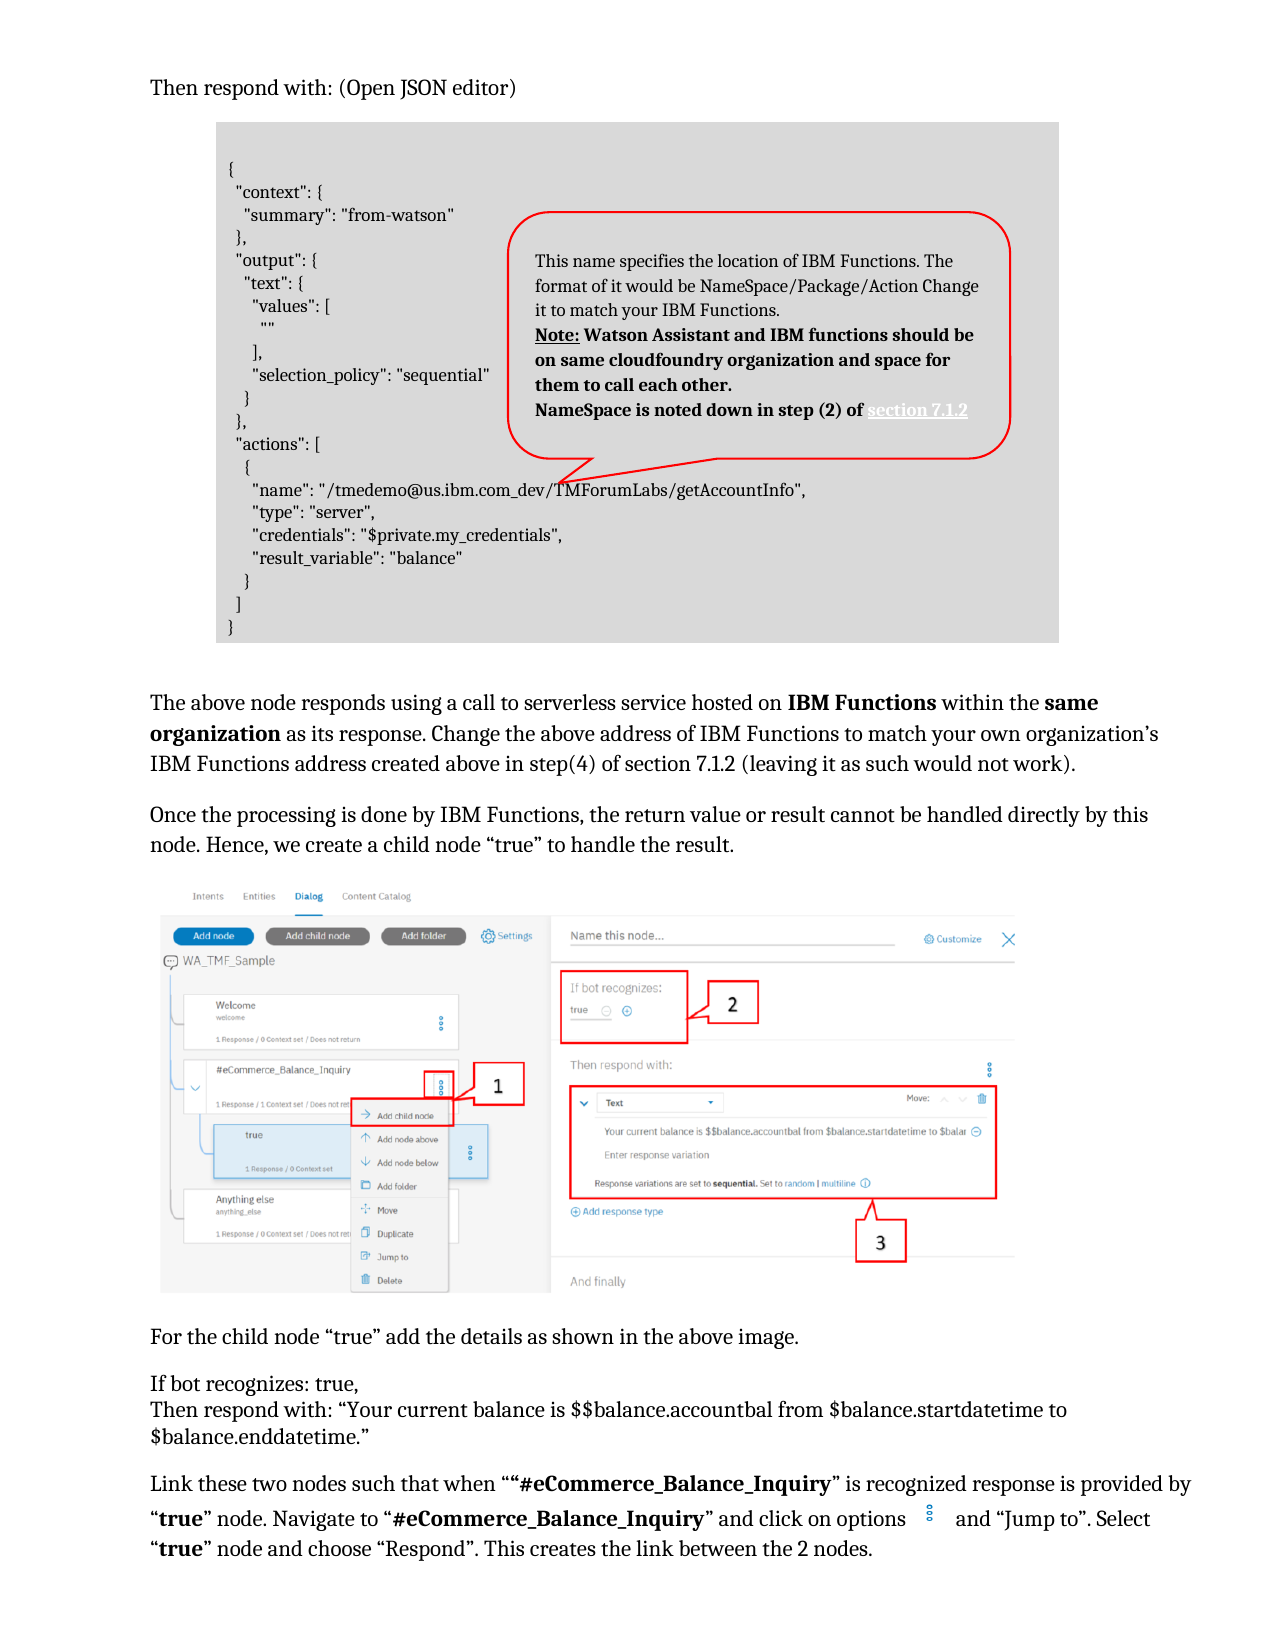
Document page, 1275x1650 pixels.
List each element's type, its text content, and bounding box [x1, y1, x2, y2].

text For the child node “true” add the details as shown in the above image. [150, 1324, 1200, 1350]
table_cell { "context": { "summary": "from-watson" }, "output": { "text": { "values": [ "" ], "selection_policy": "sequential" } }, "actions": [ { "name": "/tmedemo@us.ibm.com_dev/TMForumLabs/getAccountInfo", "type": "server", "credentials": "$private.my_credentials", "result_variable": "balance" } ] } [216, 156, 1059, 643]
text If bot recognizes: true, Then respond with: “Your current balance is $$balance.accountbal from $balance.startdatetime to $balance.enddatetime.” [150, 1371, 1200, 1450]
table_header [216, 122, 1059, 156]
text Link these two nodes such that when ““#eCommerce_Balance_Inquiry” is recognized response is provided by “true” node. Navigate to “#eCommerce_Balance_Inquiry” and click on options and “Jump to”. Select “true” node and choose “Respond”. This creates the link between the 2 nodes. [150, 1471, 1200, 1563]
picture [911, 1501, 951, 1527]
text The above node responds using a call to serverless service hosted on IBM Functions within the same organization as its response. Change the above address of IBM Functions to match your own organization’s IBM Functions address created above in step(4) of section 7.1.2 (leaving it as such would not work). [150, 690, 1200, 777]
text Then respond with: (Open JSON editor) [150, 75, 1200, 101]
text Once the processing is done by IBM Functions, the return value or result cannot be handled directly by this node. Hence, we create a child node “true” to handle the result. [150, 802, 1200, 858]
picture [155, 882, 1023, 1299]
